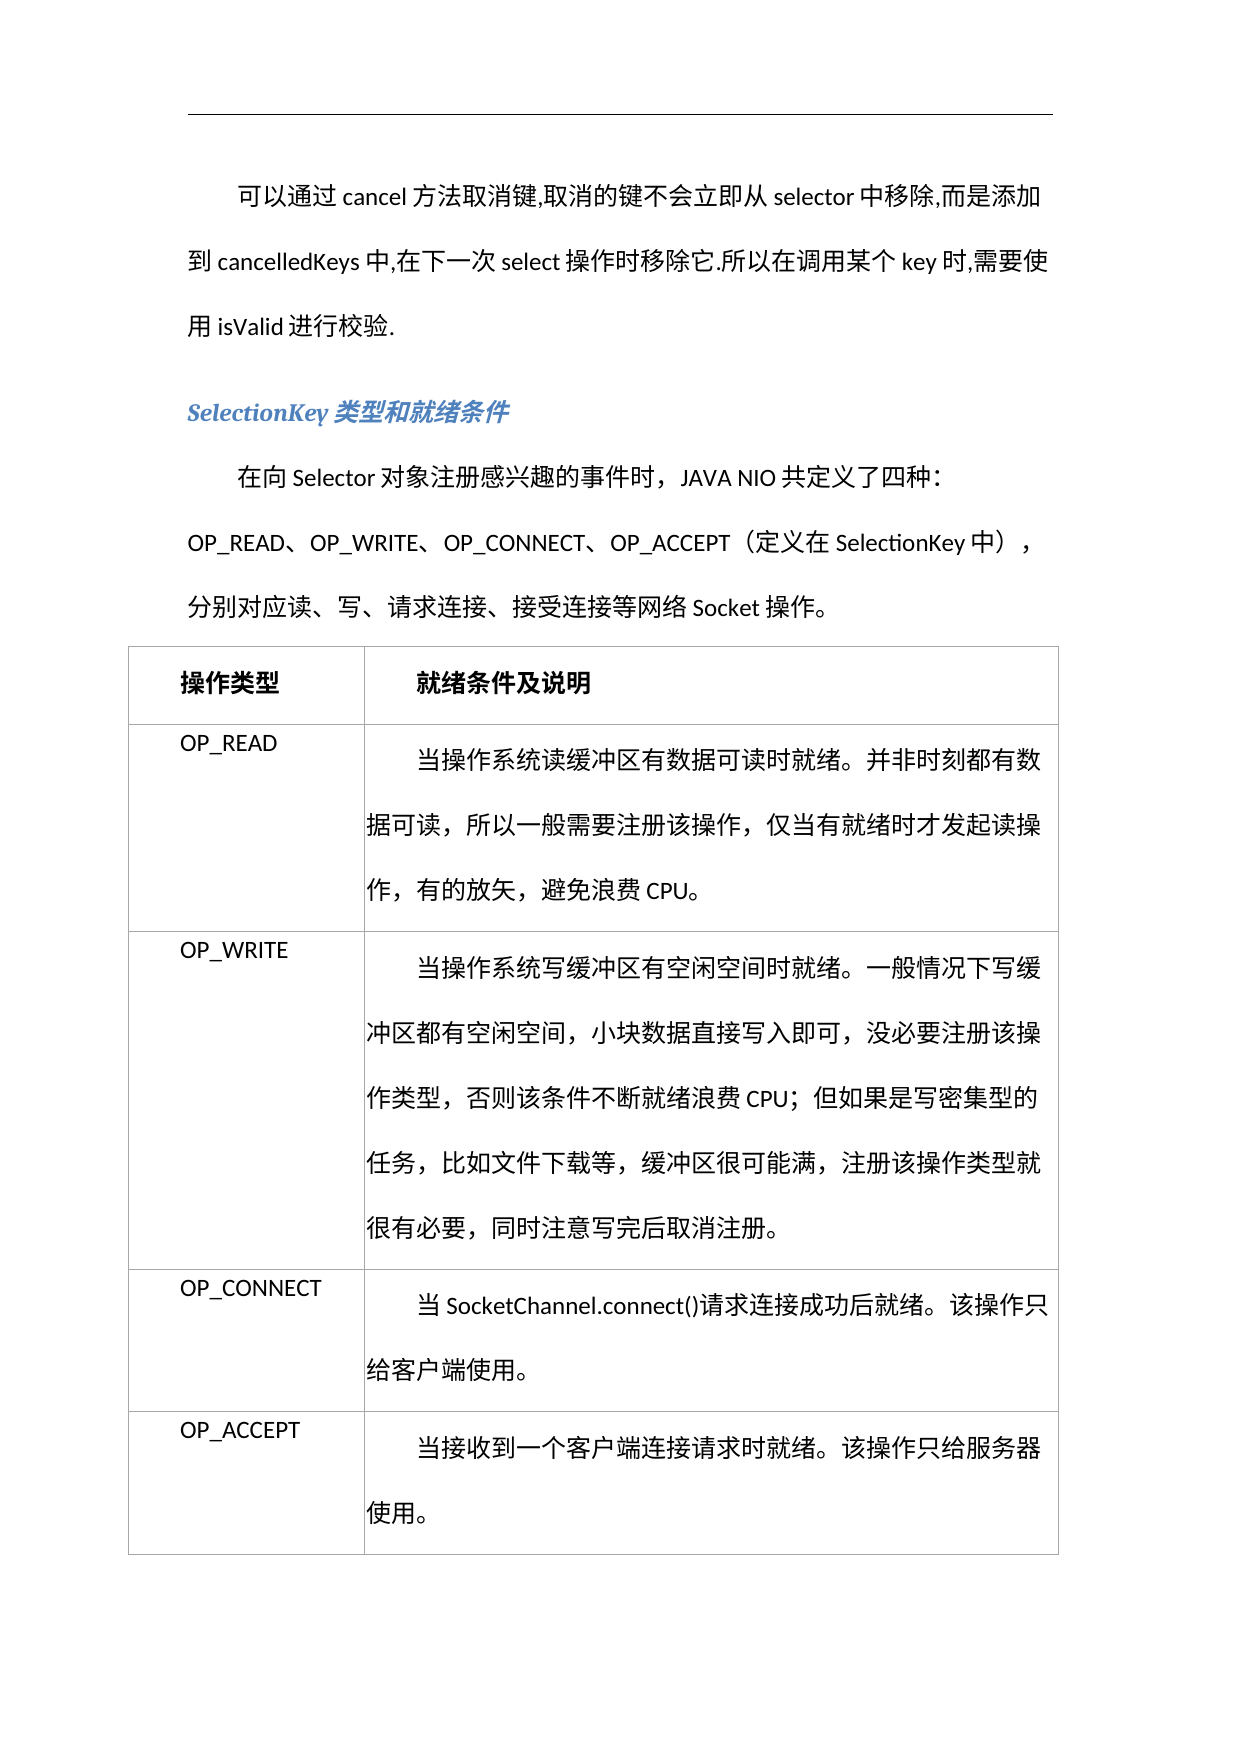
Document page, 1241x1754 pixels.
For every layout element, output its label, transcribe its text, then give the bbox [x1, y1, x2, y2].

table_cell 当接收到一个客户端连接请求时就绪。该操作只给服务器使用。 [365, 1412, 1058, 1554]
table_header 就绪条件及说明 [365, 647, 1058, 724]
table_cell OP_READ [129, 725, 364, 931]
text 可以通过cancel方法取消键,取消的键不会立即从selector中移除,而是添加到cancelledKeys中,在下一次select操作时移除它.所以在调用某个key时,需要使用isValid进行校验. [187, 162, 1053, 357]
table_cell OP_CONNECT [129, 1270, 364, 1411]
table_cell 当操作系统读缓冲区有数据可读时就绪。并非时刻都有数据可读，所以一般需要注册该操作，仅当有就绪时才发起读操作，有的放矢，避免浪费CPU。 [365, 725, 1058, 931]
table_cell OP_WRITE [129, 932, 364, 1269]
table_cell OP_ACCEPT [129, 1412, 364, 1554]
text 在向Selector对象注册感兴趣的事件时，JAVA NIO共定义了四种：OP_READ、OP_WRITE、OP_CONNECT、OP_ACCEPT（定义在SelectionKey中），分别对应读、写、请求连接、接受连接等网络Socket操作。 [187, 443, 1053, 638]
table_header 操作类型 [129, 647, 364, 724]
table_cell 当SocketChannel.connect()请求连接成功后就绪。该操作只给客户端使用。 [365, 1270, 1058, 1411]
table_cell 当操作系统写缓冲区有空闲空间时就绪。一般情况下写缓冲区都有空闲空间，小块数据直接写入即可，没必要注册该操作类型，否则该条件不断就绪浪费CPU；但如果是写密集型的任务，比如文件下载等，缓冲区很可能满，注册该操作类型就很有必要，同时注意写完后取消注册。 [365, 932, 1058, 1269]
subtitle SelectionKey类型和就绪条件 [187, 378, 1053, 443]
